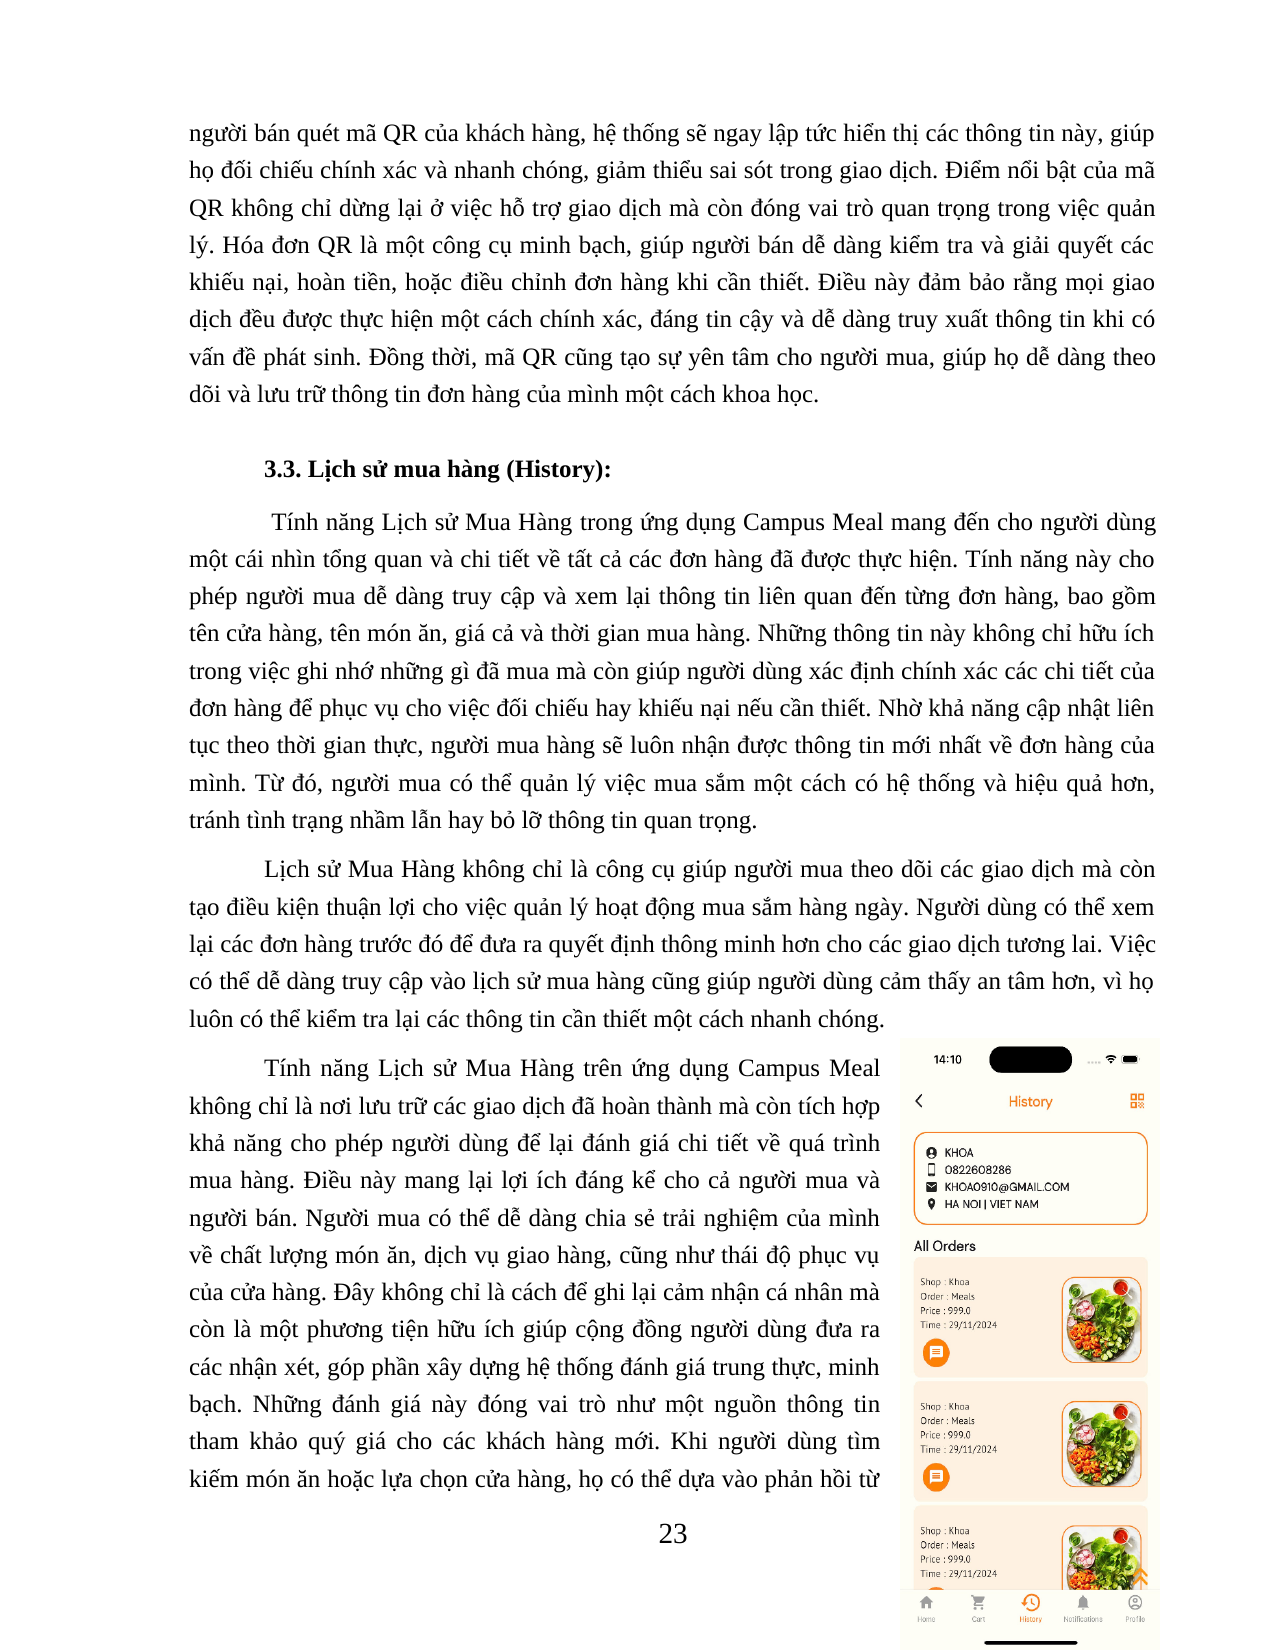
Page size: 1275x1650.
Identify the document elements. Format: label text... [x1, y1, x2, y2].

text 3.3. Lịch sử mua hàng (History): [189, 454, 1157, 482]
text Lịch sử Mua Hàng không chỉ là công cụ giúp người mua theo dõi các giao dịch mà còn tạo điều kiện thuận lợi cho việc quản lý hoạt động mua sắm hàng ngày. Người dùng có thể xem lại các đơn hàng trước đó để đưa ra quyết định thông minh hơn cho các giao dịch tương lai. Việc có thể dễ dàng truy cập vào lịch sử mua hàng cũng giúp người dùng cảm thấy an tâm hơn, vì họ luôn có thể kiểm tra lại các thông tin cần thiết một cách nhanh chóng. [189, 854, 1157, 1032]
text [189, 118, 1157, 408]
picture [900, 1038, 1160, 1650]
text Tính năng Lịch sử Mua Hàng trong ứng dụng Campus Meal mang đến cho người dùng một cái nhìn tổng quan và chi tiết về tất cả các đơn hàng đã được thực hiện. Tính năng này cho phép người mua dễ dàng truy cập và xem lại thông tin liên quan đến từng đơn hàng, bao gồm tên cửa hàng, tên món ăn, giá cả và thời gian mua hàng. Những thông tin này không chỉ hữu ích trong việc ghi nhớ những gì đã mua mà còn giúp người dùng xác định chính xác các chi tiết của đơn hàng để phục vụ cho việc đối chiếu hay khiếu nại nếu cần thiết. Nhờ khả năng cập nhật liên tục theo thời gian thực, người mua hàng sẽ luôn nhận được thông tin mới nhất về đơn hàng của mình. Từ đó, người mua có thể quản lý việc mua sắm một cách có hệ thống và hiệu quả hơn, tránh tình trạng nhầm lẫn hay bỏ lỡ thông tin quan trọng. [189, 507, 1157, 834]
